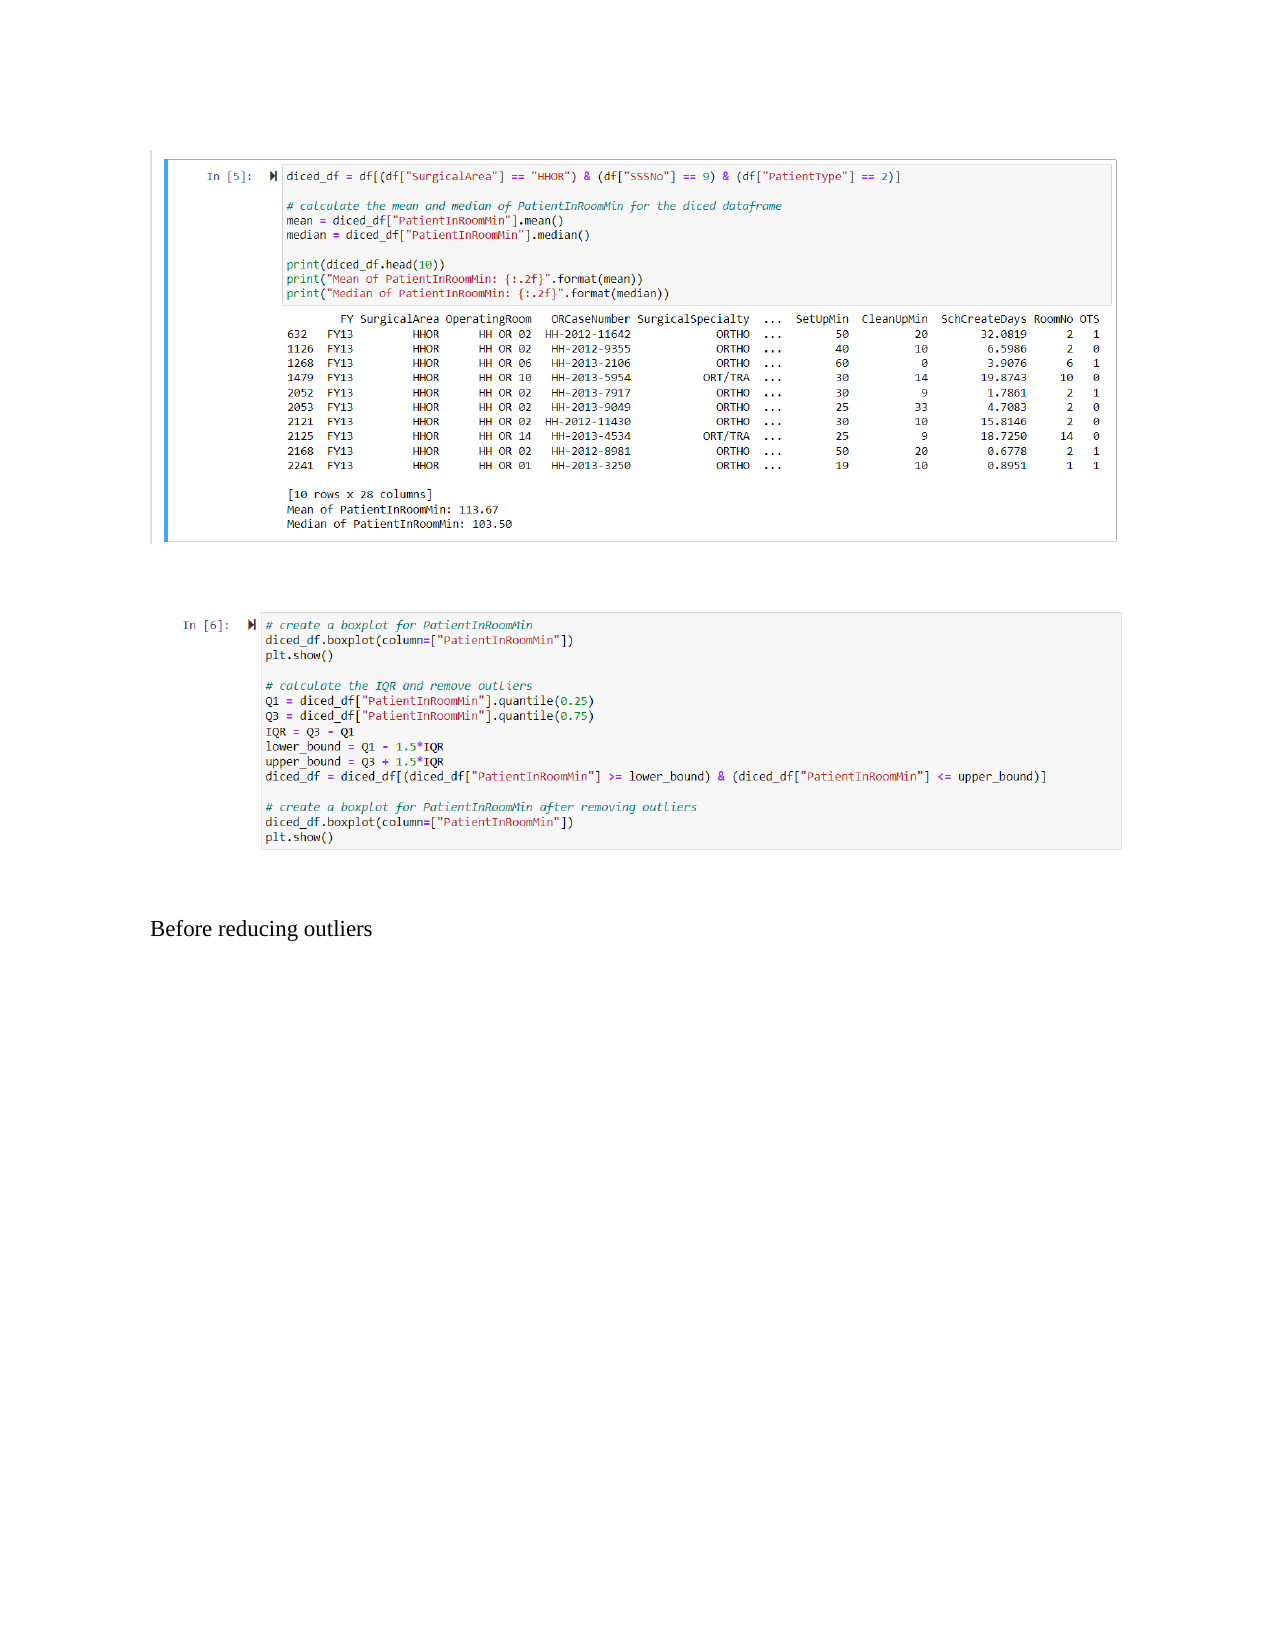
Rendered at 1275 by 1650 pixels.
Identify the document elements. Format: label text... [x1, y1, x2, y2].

text Before reducing outliers [150, 916, 1125, 942]
picture [150, 150, 1125, 544]
picture [150, 609, 1125, 850]
